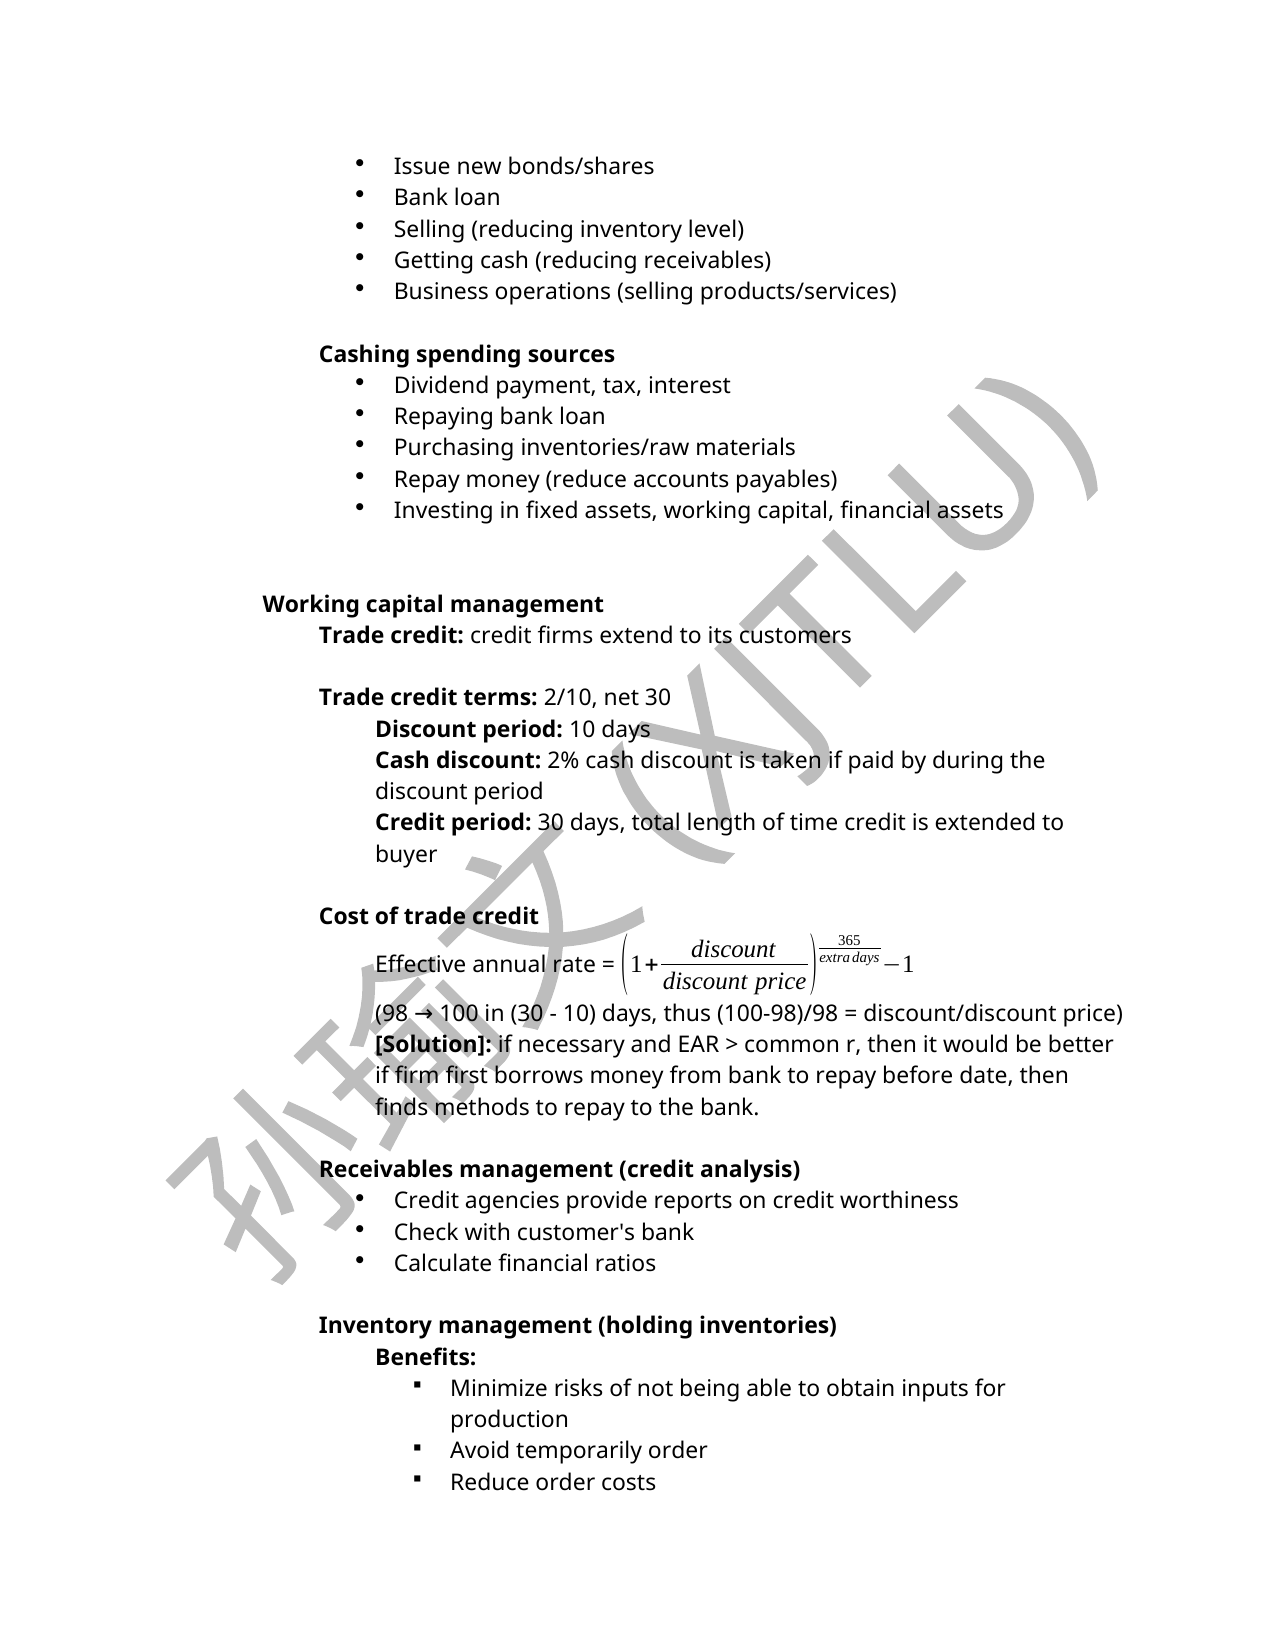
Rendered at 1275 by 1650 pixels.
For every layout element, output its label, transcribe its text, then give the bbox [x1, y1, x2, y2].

text (98 → 100 in (30 - 10) days, thus (100-98)/98 = discount/discount price) [375, 997, 1125, 1028]
text Effective annual rate = [375, 931, 1125, 997]
list Credit agencies provide reports on credit worthiness [356, 1184, 1125, 1216]
text Benefits: [375, 1341, 1125, 1372]
text Inventory management (holding inventories) [319, 1309, 1125, 1341]
text Cashing spending sources [319, 337, 1125, 369]
list Investing in fixed assets, working capital, financial assets [356, 494, 1125, 525]
list Purchasing inventories/raw materials [356, 431, 1125, 462]
list Dividend payment, tax, interest [356, 369, 1125, 400]
text Credit period: 30 days, total length of time credit is extended to buyer [375, 806, 1125, 869]
text Working capital management [262, 587, 1125, 619]
list Check with customer's bank [356, 1216, 1125, 1247]
list Selling (reducing inventory level) [356, 212, 1125, 244]
list Repay money (reduce accounts payables) [356, 462, 1125, 494]
list Business operations (selling products/services) [356, 275, 1125, 306]
list Calculate financial ratios [356, 1247, 1125, 1278]
list Repaying bank loan [356, 400, 1125, 431]
text Discount period: 10 days [375, 712, 1125, 744]
text [Solution]: if necessary and EAR > common r, then it would be better if firm first borrows money from bank to repay before date, then finds methods to repay to the bank. [375, 1028, 1125, 1122]
list Issue new bonds/shares [356, 150, 1125, 181]
list Bank loan [356, 181, 1125, 212]
list Avoid temporarily order [412, 1434, 1125, 1466]
list Getting cash (reducing receivables) [356, 244, 1125, 275]
list Minimize risks of not being able to obtain inputs for production [412, 1372, 1125, 1434]
text Trade credit terms: 2/10, net 30 [319, 681, 1125, 712]
list Reduce order costs [412, 1466, 1125, 1497]
text Trade credit: credit firms extend to its customers [319, 619, 1125, 650]
text Receivables management (credit analysis) [319, 1153, 1125, 1184]
text Cost of trade credit [319, 900, 1125, 931]
text Cash discount: 2% cash discount is taken if paid by during the discount period [375, 744, 1125, 806]
